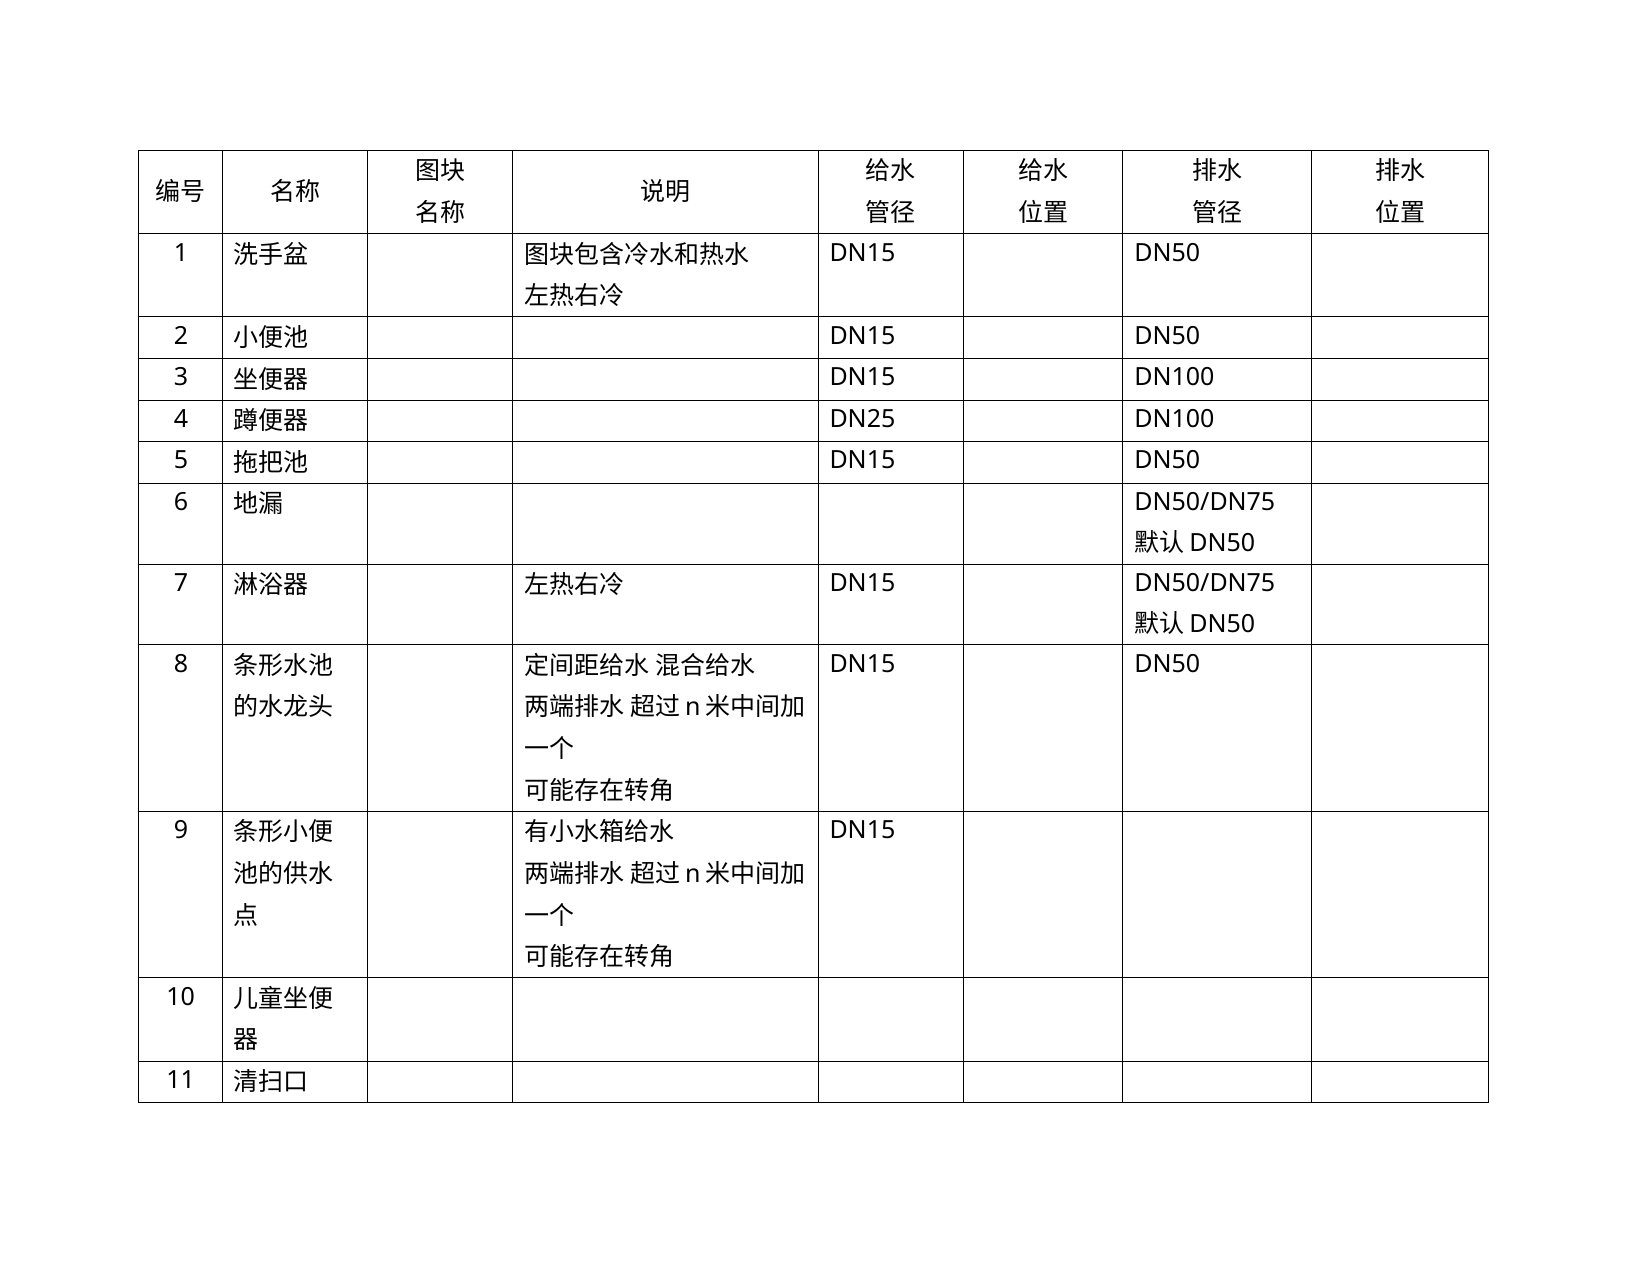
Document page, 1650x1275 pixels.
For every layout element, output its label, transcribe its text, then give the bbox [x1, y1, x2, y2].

table_cell [513, 401, 818, 441]
table_cell [1123, 1062, 1311, 1102]
table_cell [964, 401, 1122, 441]
table_cell [368, 1062, 512, 1102]
table_cell 11 [139, 1062, 222, 1102]
table_cell [964, 484, 1122, 563]
table_cell [1312, 359, 1488, 399]
table_cell [513, 317, 818, 358]
table_cell [964, 812, 1122, 977]
table_cell [1312, 317, 1488, 358]
table_cell 条形水池的水龙头 [223, 645, 367, 811]
table_cell 条形小便池的供水点 [223, 812, 367, 977]
table_cell [368, 645, 512, 811]
table_cell [964, 317, 1122, 358]
table_header 排水 位置 [1312, 151, 1488, 233]
table_cell 清扫口 [223, 1062, 367, 1102]
table_cell 5 [139, 442, 222, 483]
table_cell [964, 442, 1122, 483]
table_cell [513, 442, 818, 483]
table_cell DN15 [819, 645, 963, 811]
table_cell 4 [139, 401, 222, 441]
table_cell 10 [139, 978, 222, 1061]
table_cell [513, 359, 818, 399]
table_cell 6 [139, 484, 222, 563]
table_cell DN15 [819, 317, 963, 358]
table_cell [368, 565, 512, 644]
table_cell 儿童坐便器 [223, 978, 367, 1061]
table_cell [368, 317, 512, 358]
table_cell [964, 359, 1122, 399]
table_cell [368, 401, 512, 441]
table_header 给水 管径 [819, 151, 963, 233]
table_cell [1312, 1062, 1488, 1102]
table_cell DN100 [1123, 401, 1311, 441]
table_cell DN15 [819, 359, 963, 399]
table_cell [1312, 442, 1488, 483]
table_header 名称 [223, 151, 367, 233]
table_cell DN50/DN75 默认DN50 [1123, 565, 1311, 644]
table_cell 2 [139, 317, 222, 358]
table_cell 8 [139, 645, 222, 811]
table_cell [1123, 978, 1311, 1061]
table_cell DN25 [819, 401, 963, 441]
table_cell DN15 [819, 234, 963, 316]
table_cell 定间距给水 混合给水 两端排水 超过n米中间加一个 可能存在转角 [513, 645, 818, 811]
table_cell [1312, 234, 1488, 316]
table_cell [964, 565, 1122, 644]
table_cell 坐便器 [223, 359, 367, 399]
table_cell DN50 [1123, 234, 1311, 316]
table_cell [1312, 565, 1488, 644]
table_cell DN15 [819, 442, 963, 483]
table_header 排水 管径 [1123, 151, 1311, 233]
table_cell 9 [139, 812, 222, 977]
table_cell [368, 442, 512, 483]
table_cell [368, 359, 512, 399]
table_cell DN50 [1123, 317, 1311, 358]
table_cell 蹲便器 [223, 401, 367, 441]
table_cell 拖把池 [223, 442, 367, 483]
table_cell 有小水箱给水 两端排水 超过n米中间加一个 可能存在转角 [513, 812, 818, 977]
table_cell 1 [139, 234, 222, 316]
table_cell 3 [139, 359, 222, 399]
table_cell [513, 978, 818, 1061]
table_cell [368, 234, 512, 316]
table_cell 淋浴器 [223, 565, 367, 644]
table_header 编号 [139, 151, 222, 233]
table_cell [368, 978, 512, 1061]
table_cell 洗手盆 [223, 234, 367, 316]
table_cell [819, 1062, 963, 1102]
table_cell [368, 812, 512, 977]
table_cell 图块包含冷水和热水 左热右冷 [513, 234, 818, 316]
table_cell 左热右冷 [513, 565, 818, 644]
table_cell [1312, 645, 1488, 811]
table_cell [513, 1062, 818, 1102]
table_cell DN15 [819, 812, 963, 977]
table_cell DN100 [1123, 359, 1311, 399]
table_header 给水 位置 [964, 151, 1122, 233]
table_cell 地漏 [223, 484, 367, 563]
table_cell 小便池 [223, 317, 367, 358]
table_header 图块 名称 [368, 151, 512, 233]
table_cell [819, 484, 963, 563]
table_cell [964, 978, 1122, 1061]
table_cell DN50 [1123, 442, 1311, 483]
table_header 说明 [513, 151, 818, 233]
table_cell [1123, 812, 1311, 977]
table_cell [1312, 978, 1488, 1061]
table_cell [964, 1062, 1122, 1102]
table_cell DN50/DN75 默认DN50 [1123, 484, 1311, 563]
table_cell DN15 [819, 565, 963, 644]
table_cell [1312, 812, 1488, 977]
table_cell [964, 645, 1122, 811]
table_cell DN50 [1123, 645, 1311, 811]
table_cell [368, 484, 512, 563]
table_cell [1312, 484, 1488, 563]
table_cell [513, 484, 818, 563]
table_cell [1312, 401, 1488, 441]
table_cell [964, 234, 1122, 316]
table_cell 7 [139, 565, 222, 644]
table_cell [819, 978, 963, 1061]
